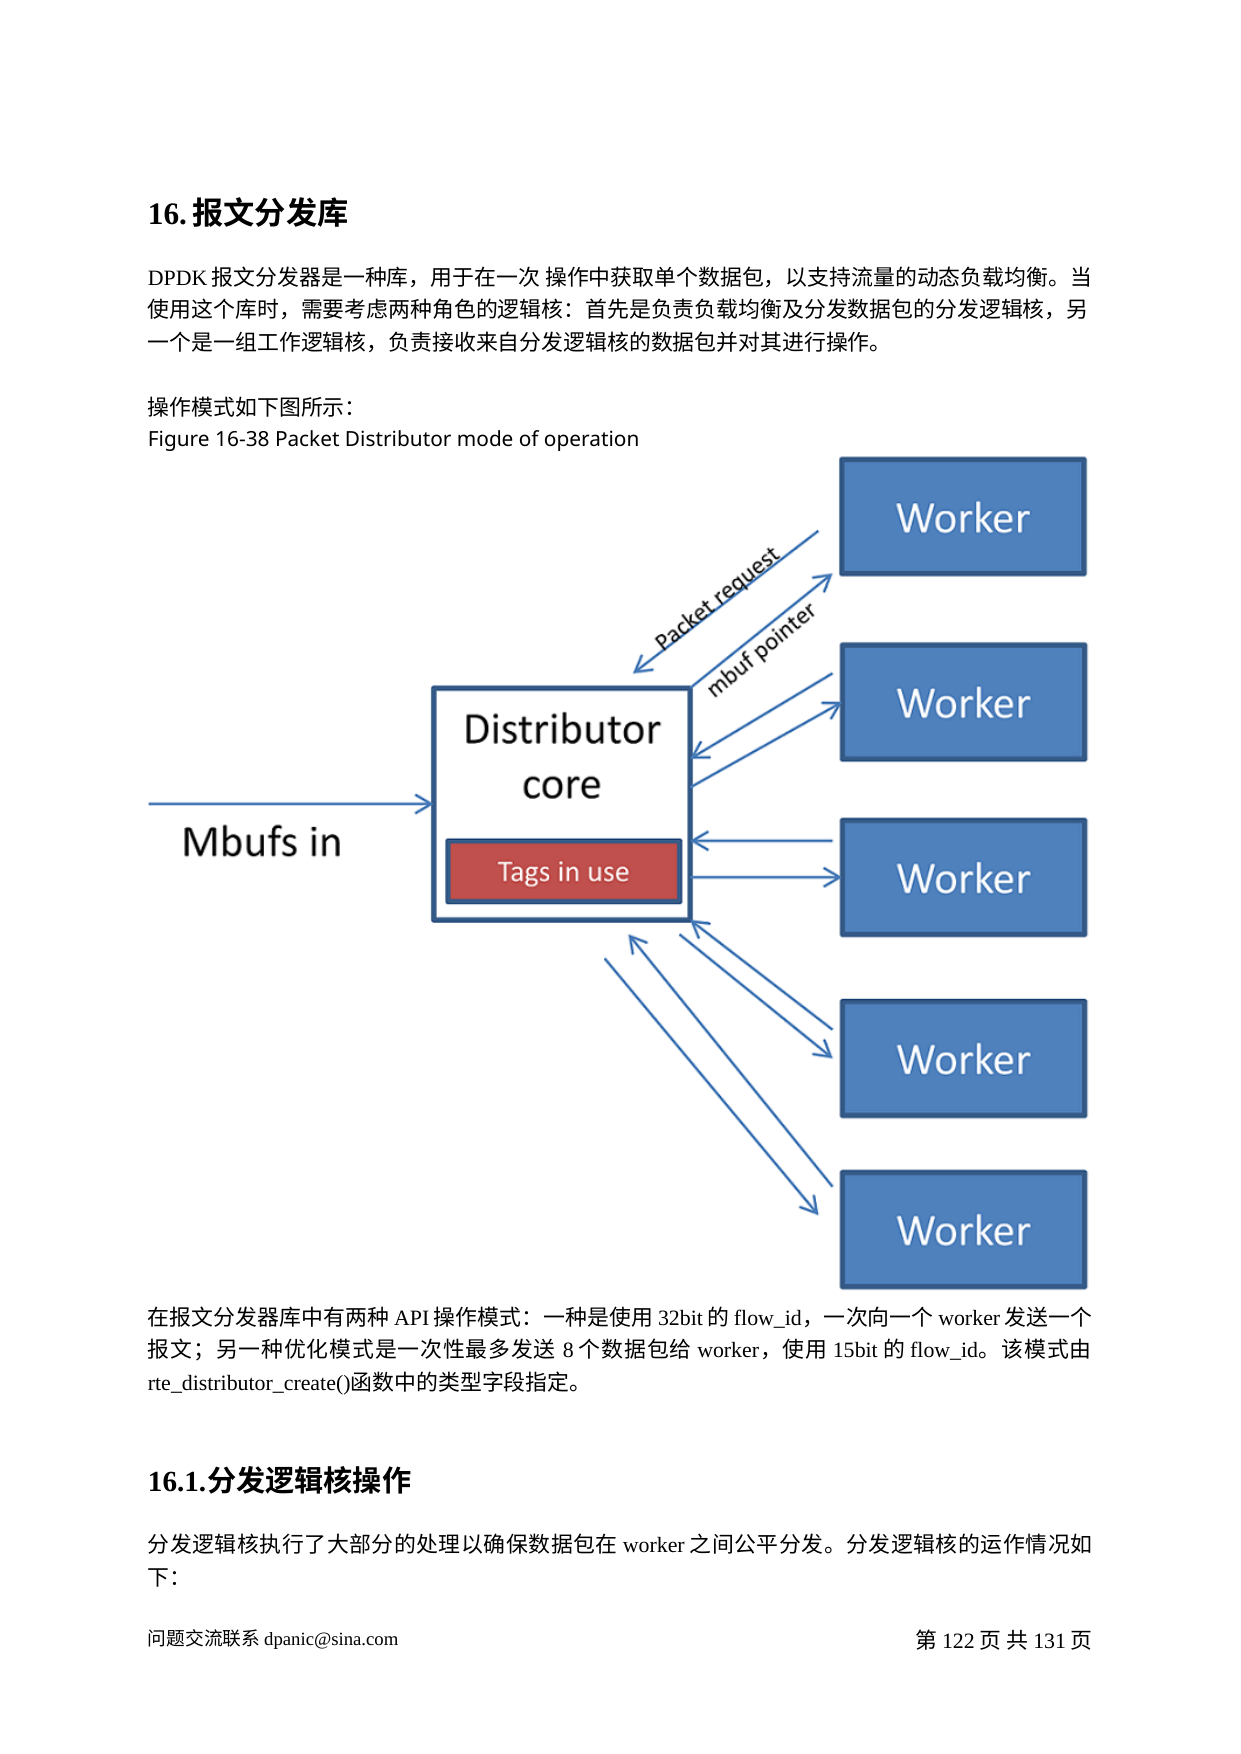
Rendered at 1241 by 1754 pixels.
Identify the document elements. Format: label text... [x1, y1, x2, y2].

text 分发逻辑核执行了大部分的处理以确保数据包在worker之间公平分发。分发逻辑核的运作情况如下： [148, 1527, 1092, 1592]
subtitle 分发逻辑核操作 [148, 1446, 1092, 1511]
text 在报文分发器库中有两种API操作模式：一种是使用32bit的flow_id，一次向一个worker发送一个报文；另一种优化模式是一次性最多发送8个数据包给worker，使用15bit的flow_id。该模式由rte_distributor_create()函数中的类型字段指定。 [148, 1299, 1092, 1397]
subtitle 报文分发库 [148, 178, 1092, 243]
text 操作模式如下图所示： [148, 389, 1092, 422]
text DPDK报文分发器是一种库，用于在一次 操作中获取单个数据包，以支持流量的动态负载均衡。当使用这个库时，需要考虑两种角色的逻辑核：首先是负责负载均衡及分发数据包的分发逻辑核，另一个是一组工作逻辑核，负责接收来自分发逻辑核的数据包并对其进行操作。 [148, 259, 1092, 357]
picture [147, 454, 1093, 1296]
